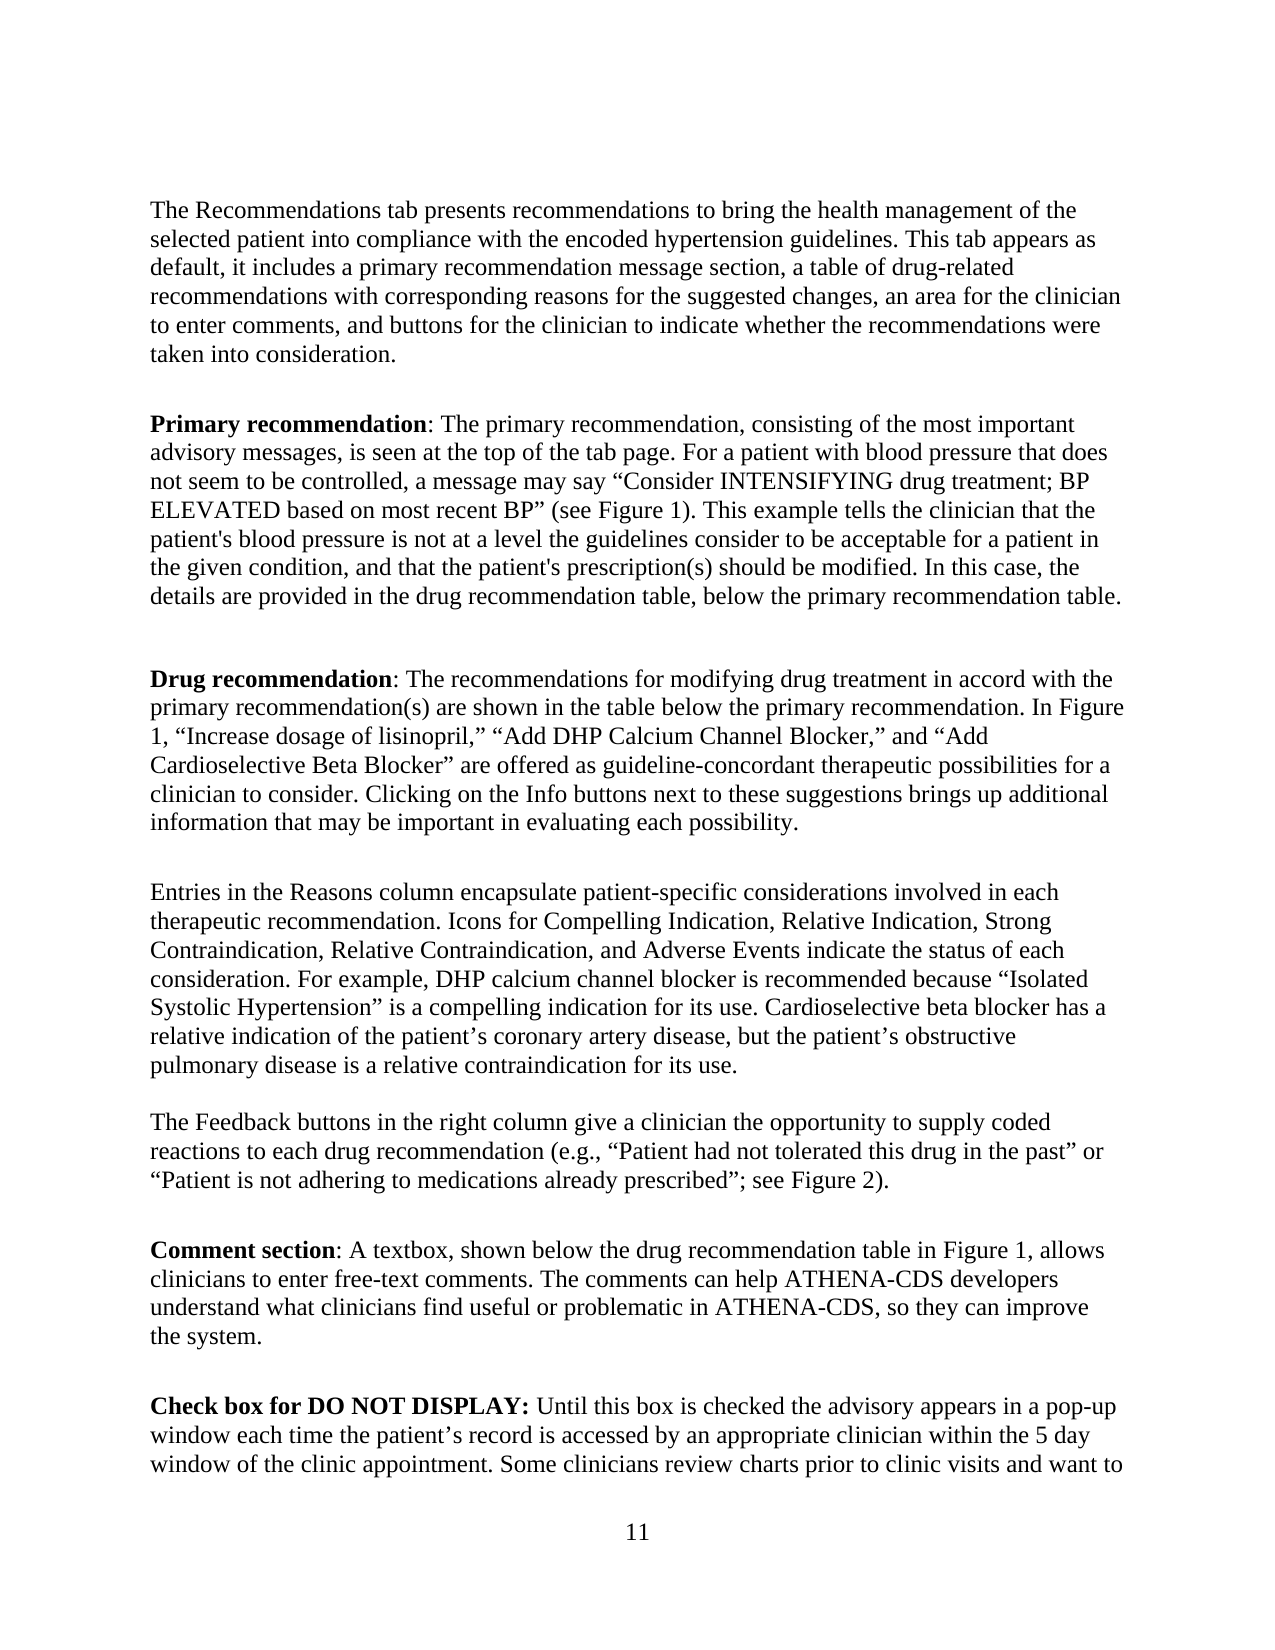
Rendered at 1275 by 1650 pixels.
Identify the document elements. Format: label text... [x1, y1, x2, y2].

text The Recommendations tab presents recommendations to bring the health management of the selected patient into compliance with the encoded hypertension guidelines. This tab appears as default, it includes a primary recommendation message section, a table of drug-related recommendations with corresponding reasons for the suggested changes, an area for the clinician to enter comments, and buttons for the clinician to indicate whether the recommendations were taken into consideration. [150, 195, 1125, 367]
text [150, 1391, 1125, 1477]
text Entries in the Reasons column encapsulate patient-specific considerations involved in each therapeutic recommendation. Icons for Compelling Indication, Relative Indication, Strong Contraindication, Relative Contraindication, and Adverse Events indicate the status of each consideration. For example, DHP calcium channel blocker is recommended because “Isolated Systolic Hypertension” is a compelling indication for its use. Cardioselective beta blocker has a relative indication of the patient’s coronary artery disease, but the patient’s obstructive pulmonary disease is a relative contraindication for its use. [150, 877, 1125, 1079]
